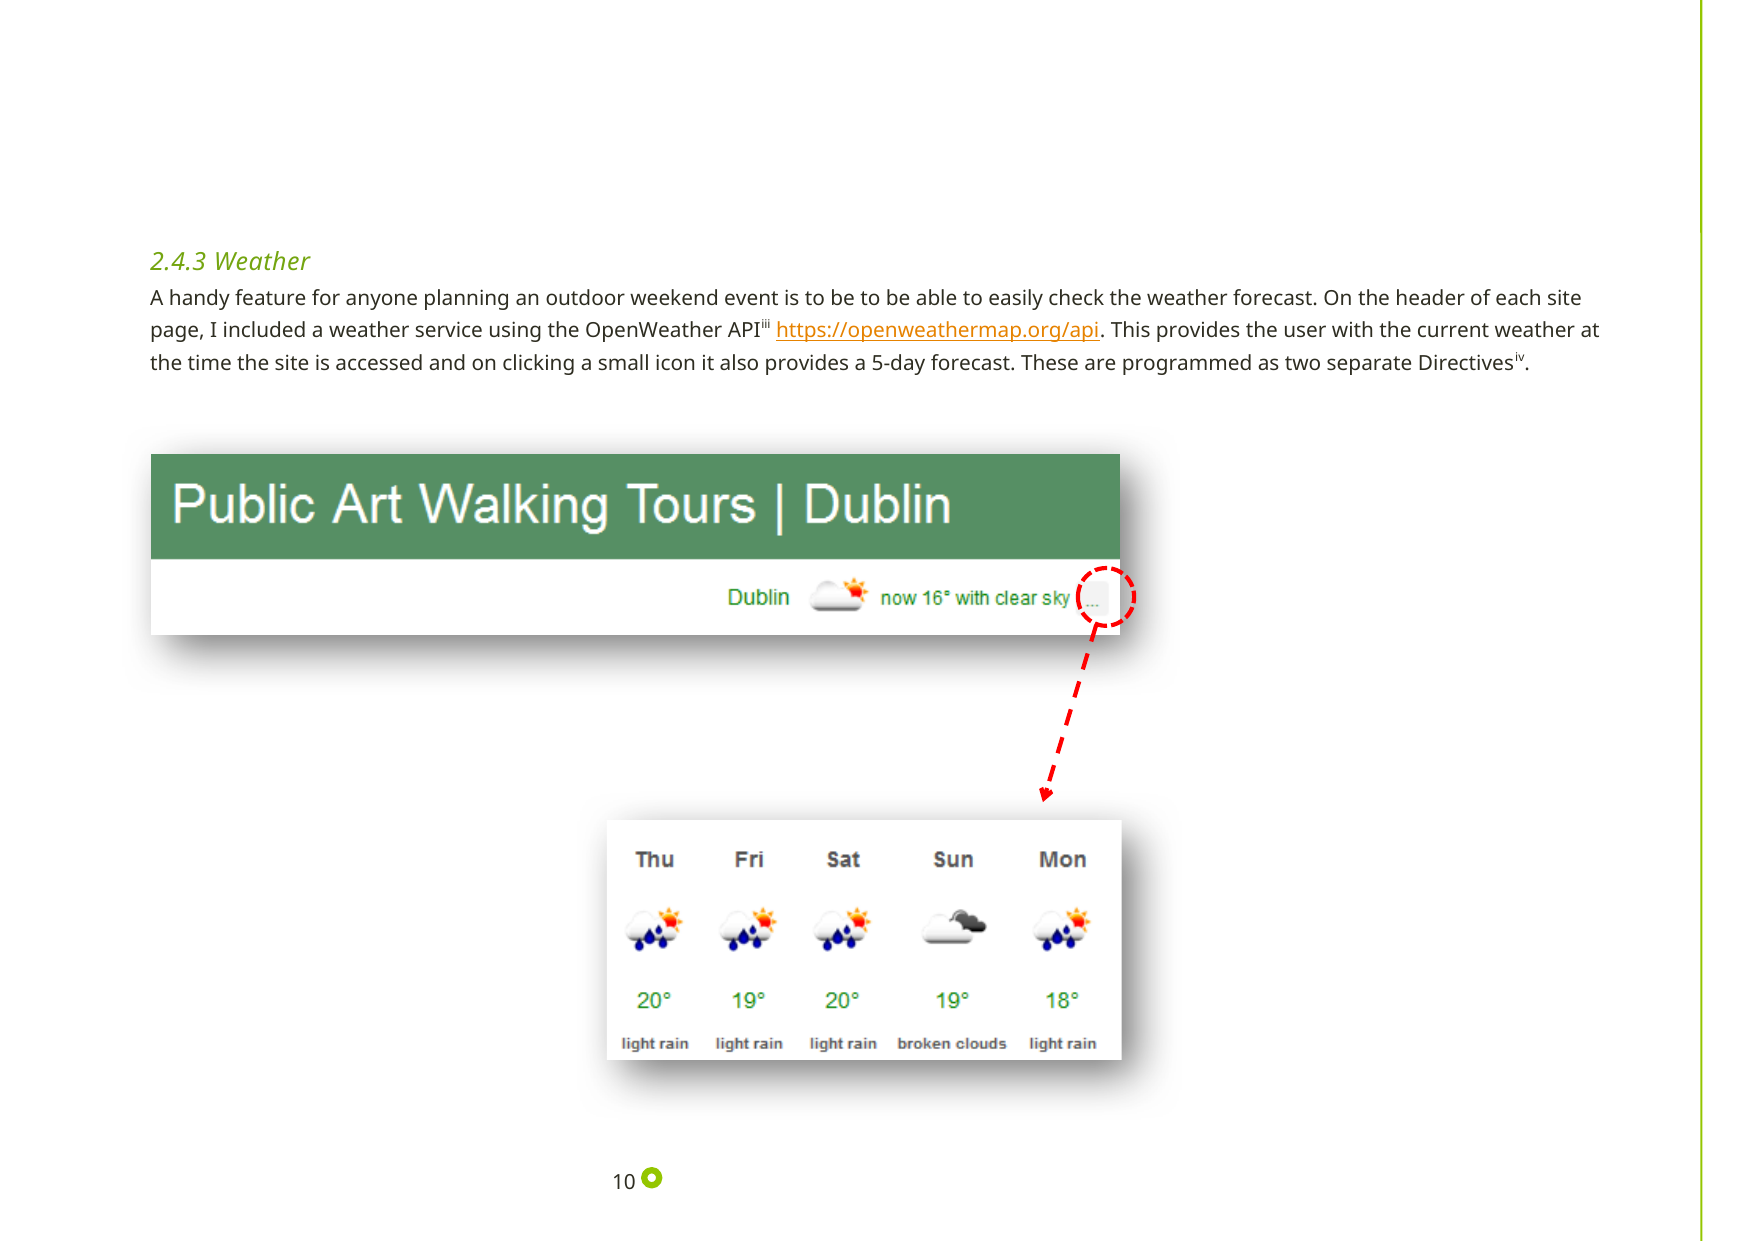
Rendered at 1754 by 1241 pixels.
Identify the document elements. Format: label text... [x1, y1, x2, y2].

subtitle 2.4.3 Weather [150, 244, 1609, 278]
picture [606, 820, 1122, 1060]
picture [151, 454, 1120, 635]
text A handy feature for anyone planning an outdoor weekend event is to be to be able to easily check the weather forecast. On the header of each site page, I included a weather service using the OpenWeather API https://openweathermap.org/api. This provides the user with the current weather at the time the site is accessed and on clicking a small icon it also provides a 5-day forecast. These are programmed as two separate Directives. [150, 283, 1609, 377]
picture [1096, 625, 1120, 635]
